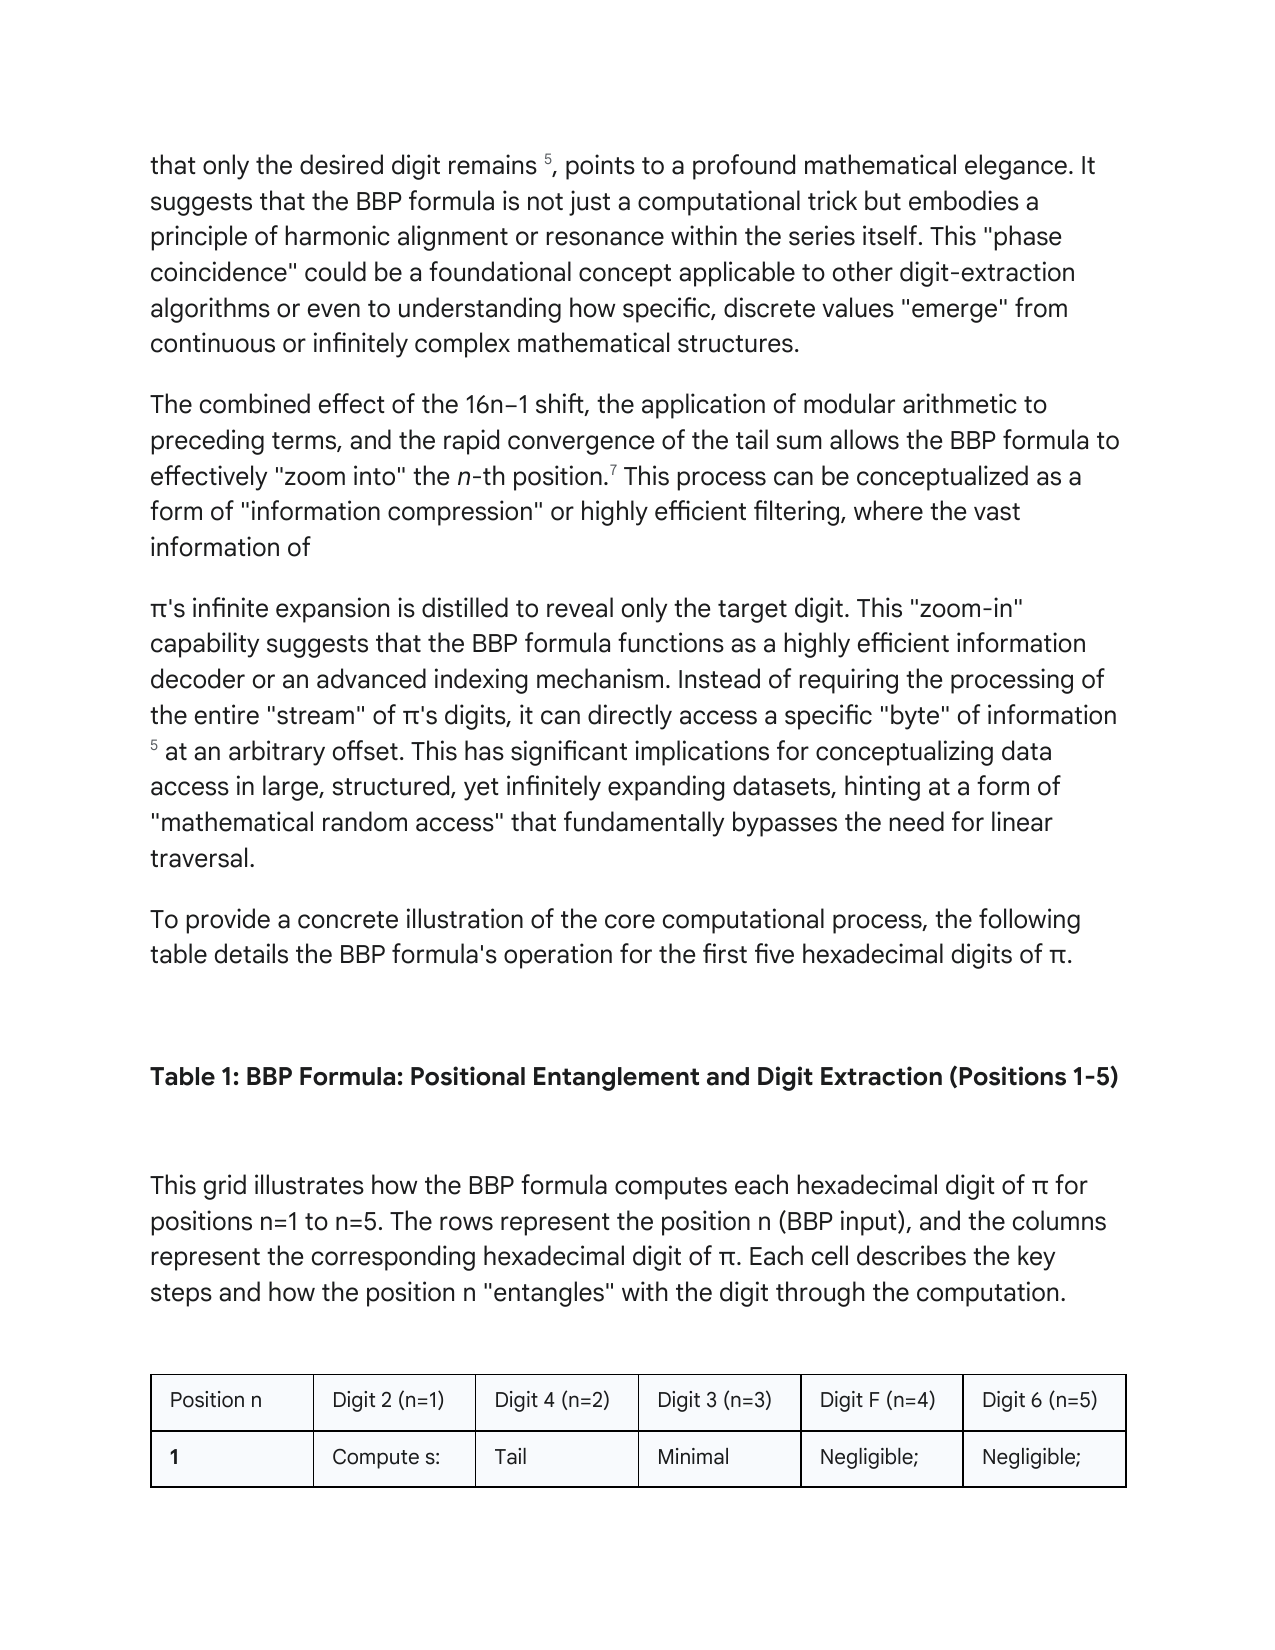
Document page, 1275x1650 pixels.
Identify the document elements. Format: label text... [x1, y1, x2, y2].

subtitle Table 1: BBP Formula: Positional Entanglement and Digit Extraction (Positions 1-5) [150, 1061, 1125, 1092]
table_header Digit 4 (n=2) [476, 1375, 638, 1430]
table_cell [476, 1432, 638, 1486]
text To provide a concrete illustration of the core computational process, the following table details the BBP formula's operation for the first five hexadecimal digits of π. [150, 904, 1125, 971]
table_header Digit 2 (n=1) [314, 1375, 475, 1430]
text π's infinite expansion is distilled to reveal only the target digit. This "zoom-in" capability suggests that the BBP formula functions as a highly efficient information decoder or an advanced indexing mechanism. Instead of requiring the processing of the entire "stream" of π's digits, it can directly access a specific "byte" of information 5 at an arbitrary offset. This has significant implications for conceptualizing data access in large, structured, yet infinitely expanding datasets, hinting at a form of "mathematical random access" that fundamentally bypasses the need for linear traversal. [150, 593, 1125, 874]
text The combined effect of the 16n−1 shift, the application of modular arithmetic to preceding terms, and the rapid convergence of the tail sum allows the BBP formula to effectively "zoom into" the n-th position.7 This process can be conceptualized as a form of "information compression" or highly efficient filtering, where the vast information of [150, 389, 1125, 564]
table_header Digit F (n=4) [802, 1375, 962, 1430]
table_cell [314, 1432, 475, 1486]
table_cell 1 [152, 1432, 313, 1486]
table_header Digit 6 (n=5) [964, 1375, 1125, 1430]
table_header Position n [152, 1375, 313, 1430]
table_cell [639, 1432, 800, 1486]
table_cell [964, 1432, 1125, 1486]
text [150, 150, 1125, 360]
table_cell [802, 1432, 962, 1486]
text This grid illustrates how the BBP formula computes each hexadecimal digit of π for positions n=1 to n=5. The rows represent the position n (BBP input), and the columns represent the corresponding hexadecimal digit of π. Each cell describes the key steps and how the position n "entangles" with the digit through the computation. [150, 1170, 1125, 1308]
table_header Digit 3 (n=3) [639, 1375, 800, 1430]
